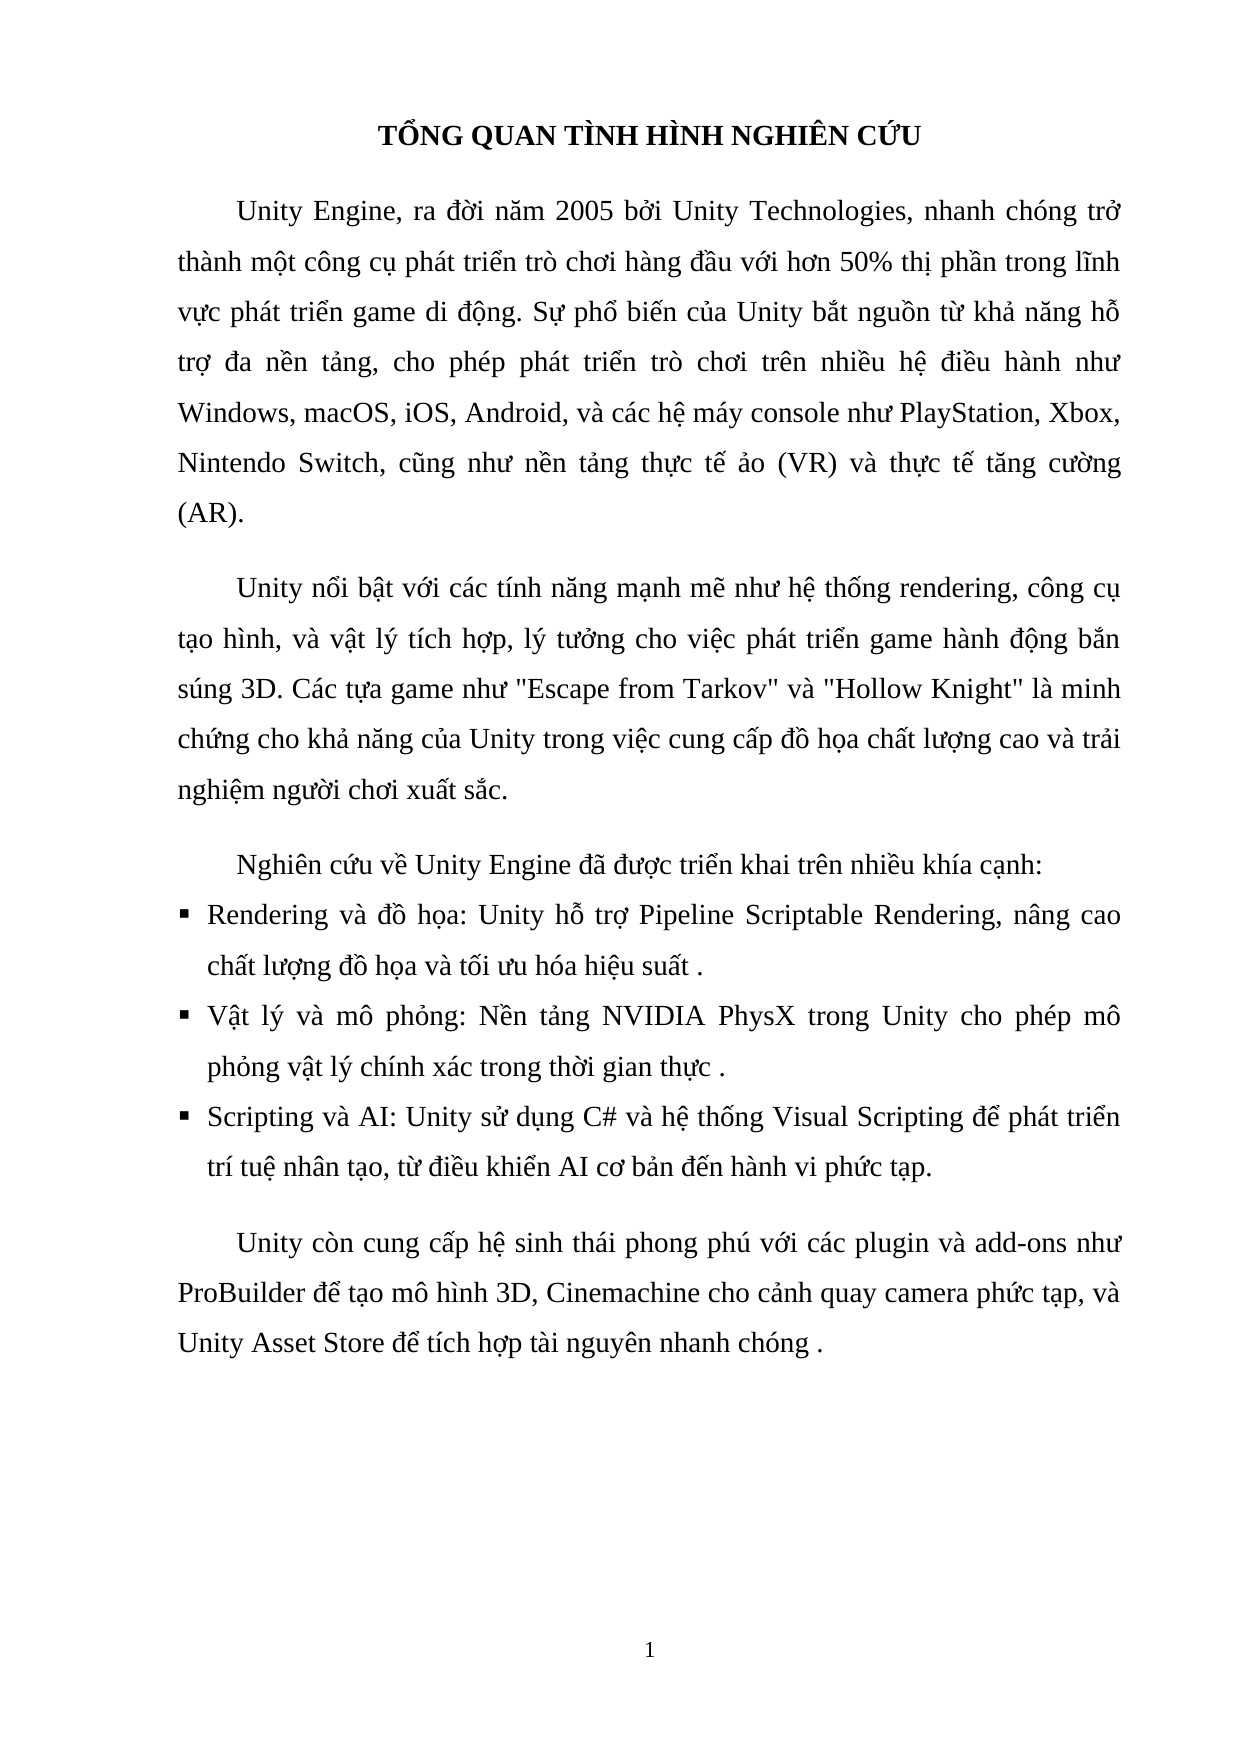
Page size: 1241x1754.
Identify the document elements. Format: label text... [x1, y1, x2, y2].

text Unity nổi bật với các tính năng mạnh mẽ như hệ thống rendering, công cụ tạo hình, và vật lý tích hợp, lý tưởng cho việc phát triển game hành động bắn súng 3D. Các tựa game như "Escape from Tarkov" và "Hollow Knight" là minh chứng cho khả năng của Unity trong việc cung cấp đồ họa chất lượng cao và trải nghiệm người chơi xuất sắc. [177, 571, 1122, 805]
text Unity Engine, ra đời năm 2005 bởi Unity Technologies, nhanh chóng trở thành một công cụ phát triển trò chơi hàng đầu với hơn 50% thị phần trong lĩnh vực phát triển game di động. Sự phổ biến của Unity bắt nguồn từ khả năng hỗ trợ đa nền tảng, cho phép phát triển trò chơi trên nhiều hệ điều hành như Windows, macOS, iOS, Android, và các hệ máy console như PlayStation, Xbox, Nintendo Switch, cũng như nền tảng thực tế ảo (VR) và thực tế tăng cường (AR). [177, 193, 1122, 529]
text Unity còn cung cấp hệ sinh thái phong phú với các plugin và add-ons như ProBuilder để tạo mô hình 3D, Cinemachine cho cảnh quay camera phức tạp, và Unity Asset Store để tích hợp tài nguyên nhanh chóng . [177, 1225, 1122, 1359]
subtitle TỔNG QUAN TÌNH HÌNH NGHIÊN CỨU [177, 118, 1122, 152]
list Vật lý và mô phỏng: Nền tảng NVIDIA PhysX trong Unity cho phép mô phỏng vật lý chính xác trong thời gian thực . [177, 998, 1122, 1082]
list Scripting và AI: Unity sử dụng C# và hệ thống Visual Scripting để phát triển trí tuệ nhân tạo, từ điều khiển AI cơ bản đến hành vi phức tạp. [177, 1099, 1122, 1183]
text Nghiên cứu về Unity Engine đã được triển khai trên nhiều khía cạnh: [177, 847, 1122, 881]
list Rendering và đồ họa: Unity hỗ trợ Pipeline Scriptable Rendering, nâng cao chất lượng đồ họa và tối ưu hóa hiệu suất . [177, 897, 1122, 981]
